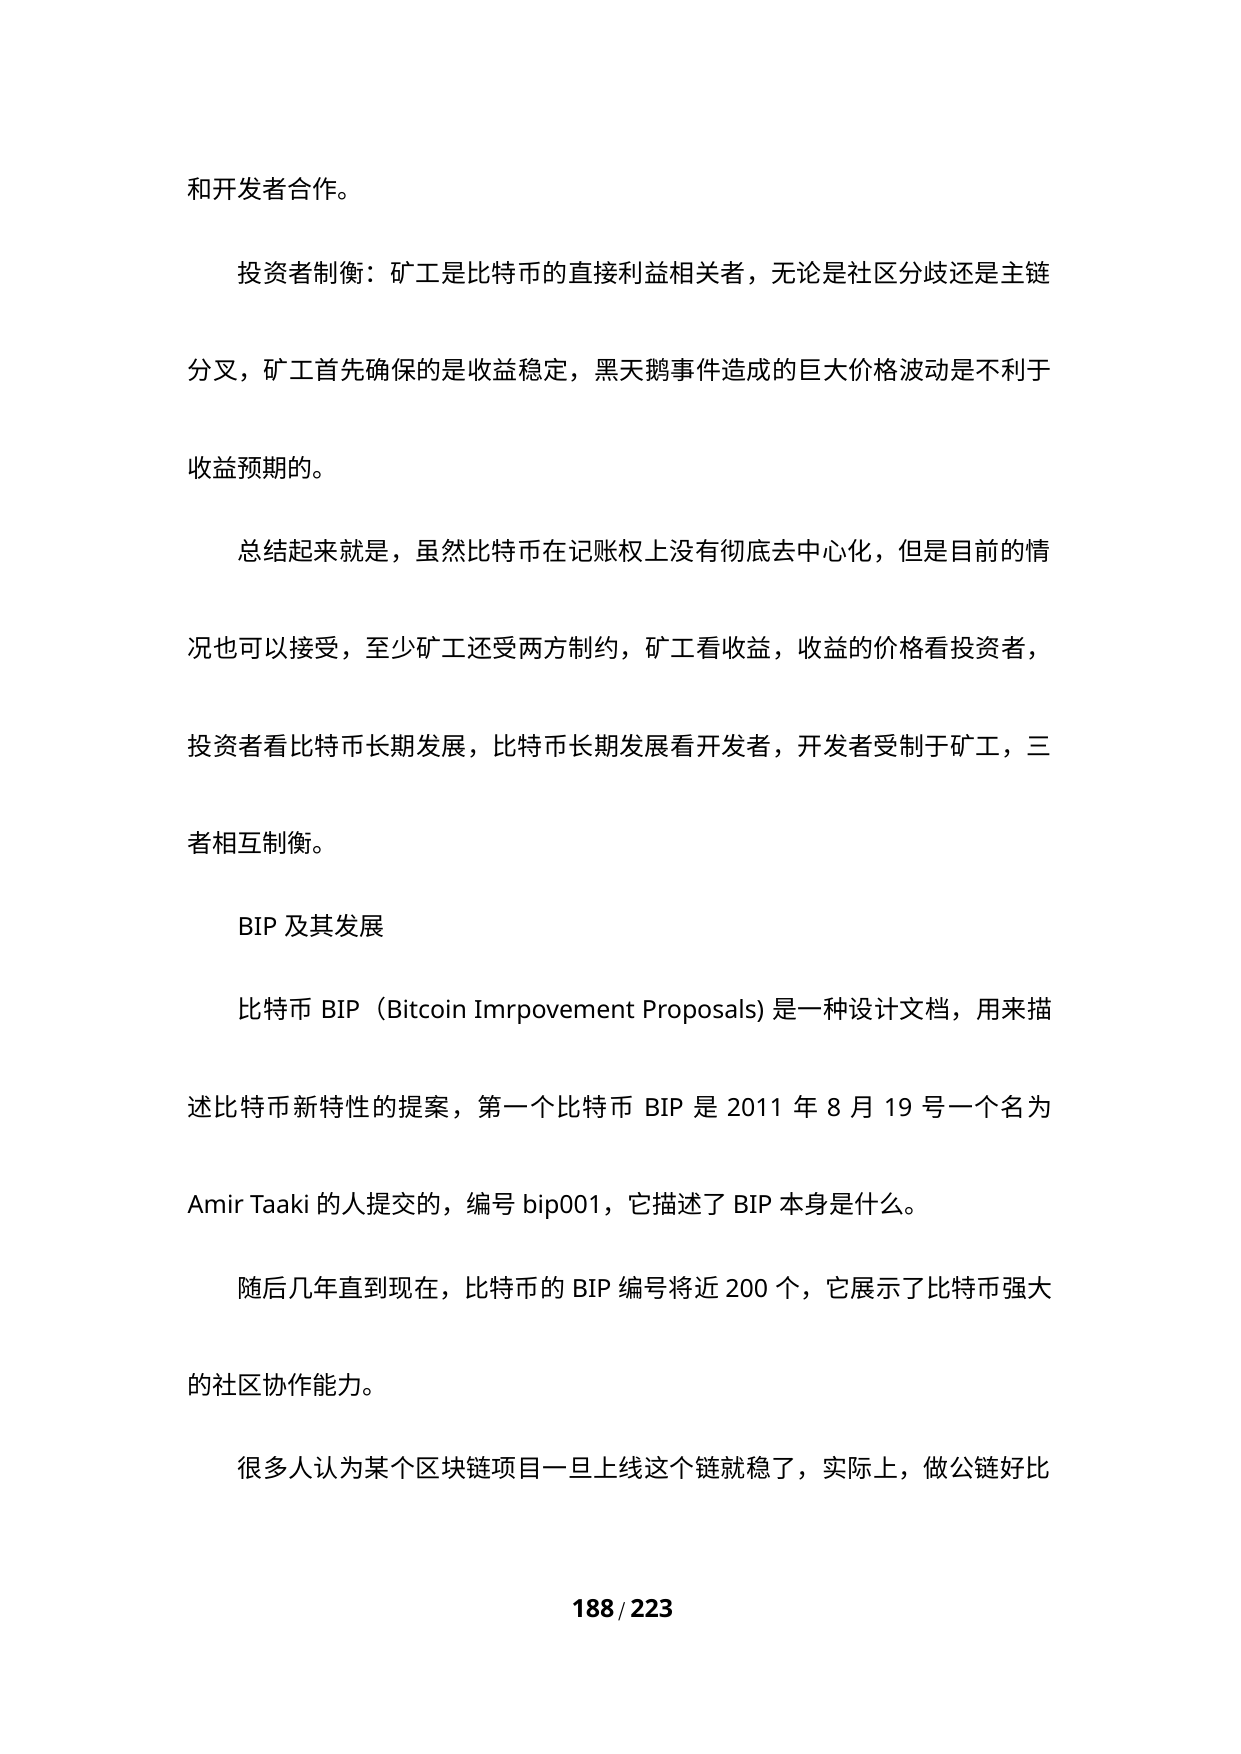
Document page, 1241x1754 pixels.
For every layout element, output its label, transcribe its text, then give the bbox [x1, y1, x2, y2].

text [187, 156, 1053, 221]
text 投资者制衡：矿工是比特币的直接利益相关者，无论是社区分歧还是主链分叉，矿工首先确保的是收益稳定，黑天鹅事件造成的巨大价格波动是不利于收益预期的。 [187, 239, 1053, 499]
text 总结起来就是，虽然比特币在记账权上没有彻底去中心化，但是目前的情况也可以接受，至少矿工还受两方制约，矿工看收益，收益的价格看投资者，投资者看比特币长期发展，比特币长期发展看开发者，开发者受制于矿工，三者相互制衡。 [187, 517, 1053, 874]
text 随后几年直到现在，比特币的 BIP 编号将近 200 个，它展示了比特币强大的社区协作能力。 [187, 1254, 1053, 1416]
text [187, 1434, 1053, 1499]
text 比特币 BIP（Bitcoin Imrpovement Proposals) 是一种设计文档，用来描述比特币新特性的提案，第一个比特币 BIP 是 2011 年 8 月 19 号一个名为 Amir Taaki 的人提交的，编号 bip001，它描述了 BIP 本身是什么。 [187, 976, 1053, 1236]
text BIP 及其发展 [187, 892, 1053, 957]
